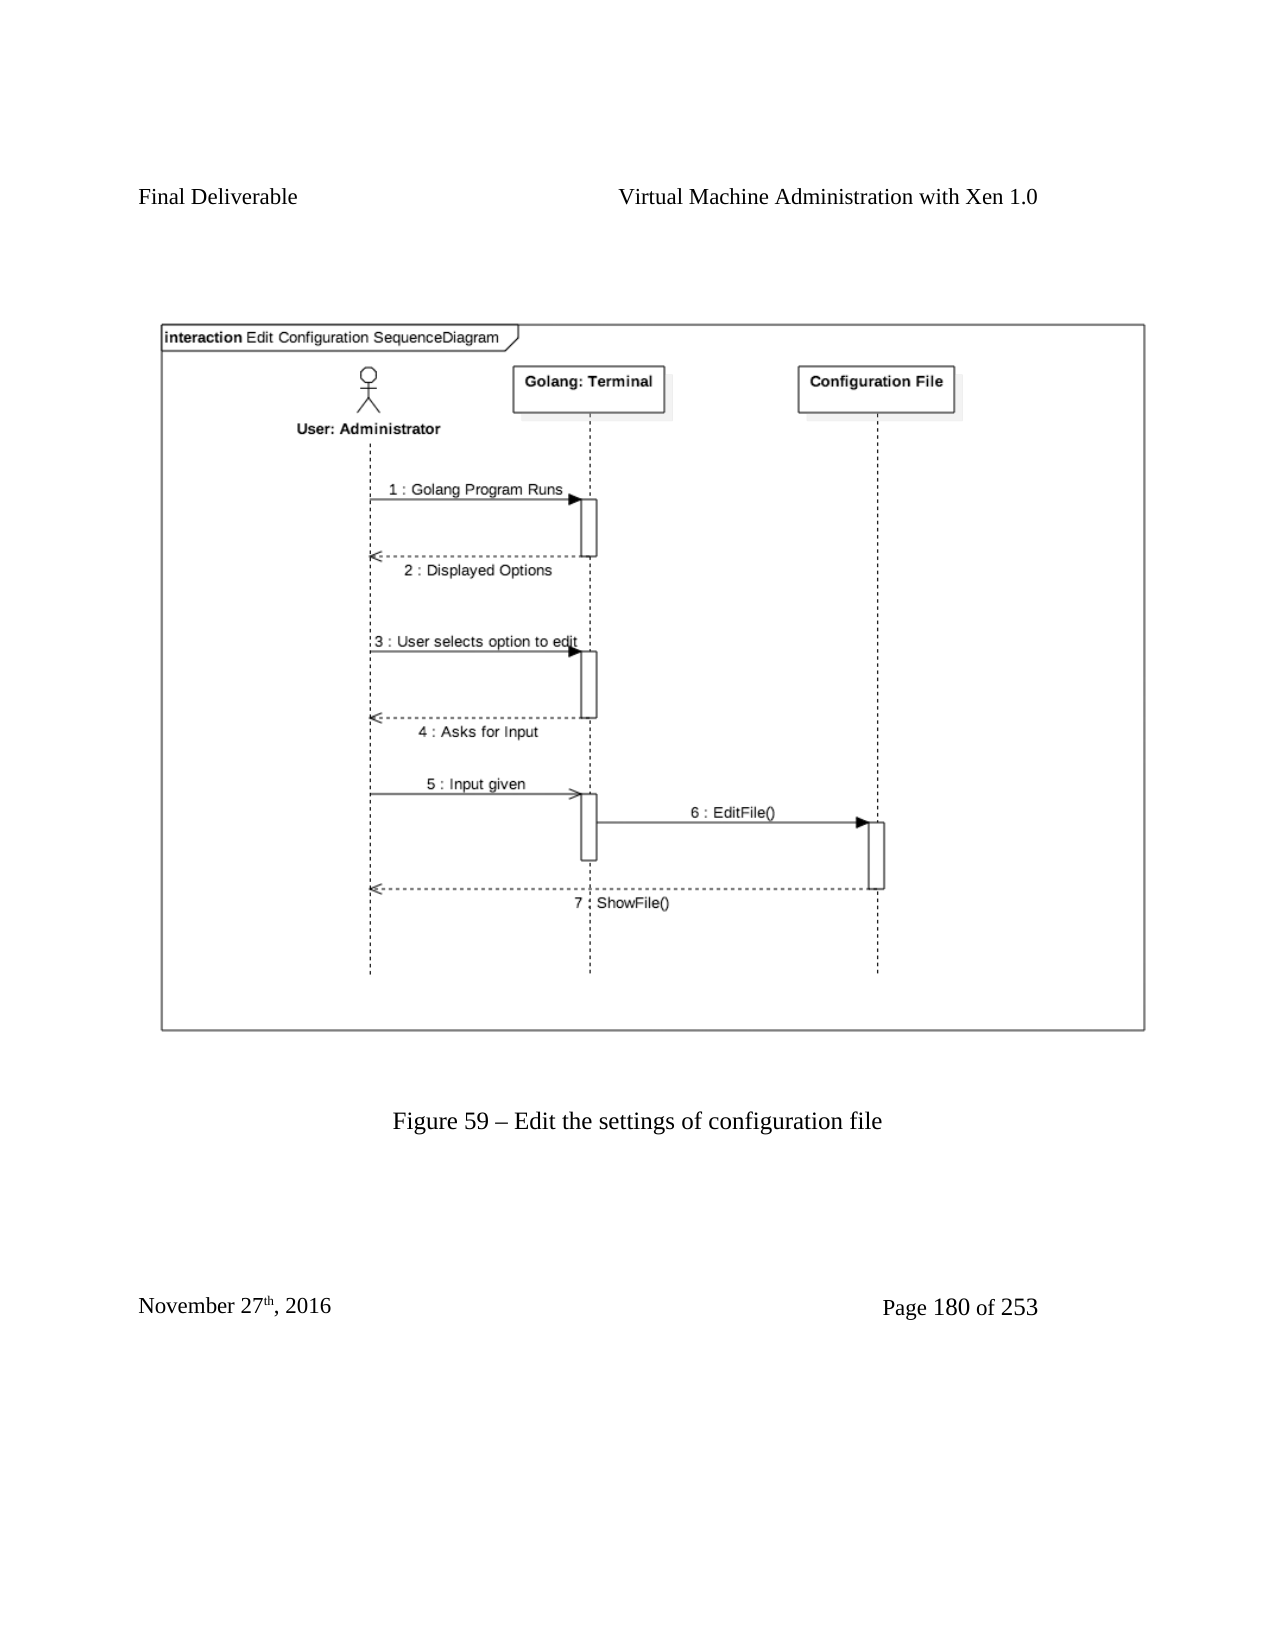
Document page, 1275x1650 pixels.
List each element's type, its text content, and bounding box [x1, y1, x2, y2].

text Figure 59 – Edit the settings of configuration file [150, 1106, 1125, 1135]
picture [150, 313, 1192, 1078]
